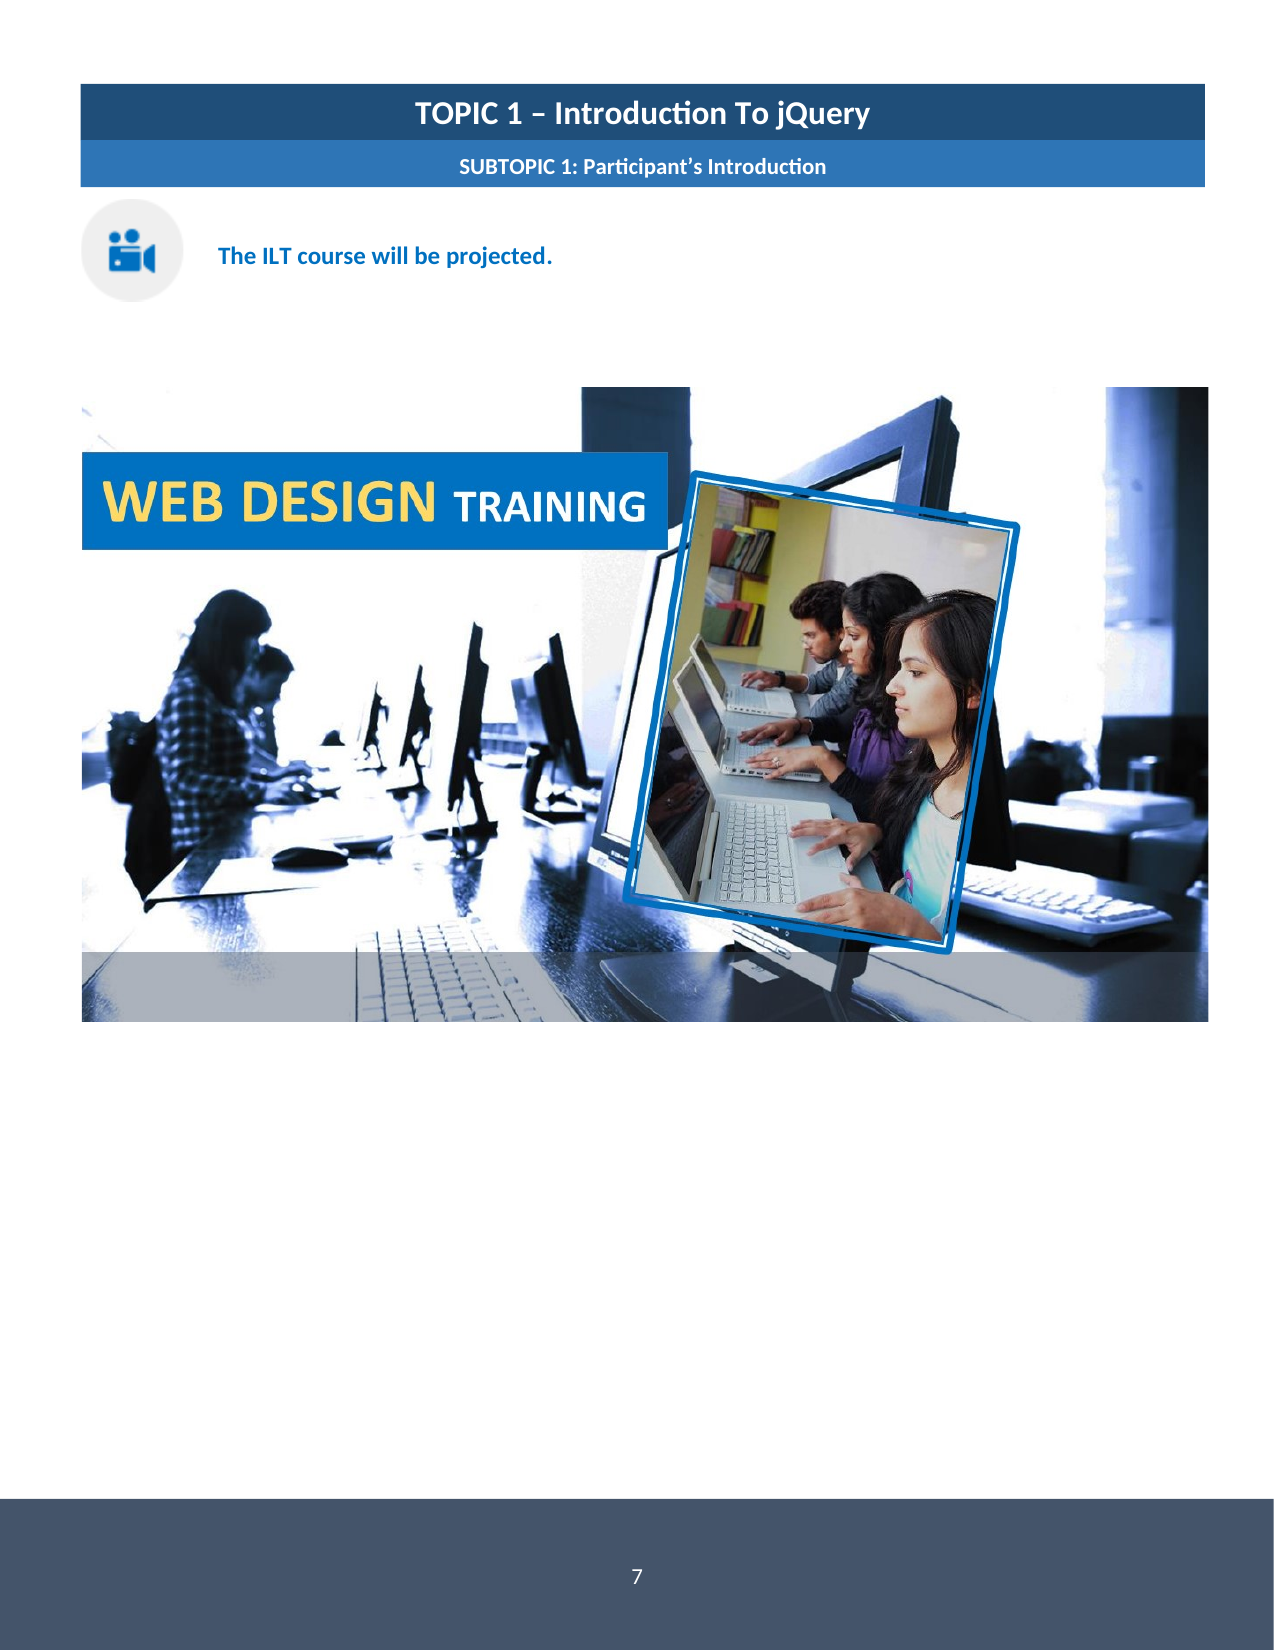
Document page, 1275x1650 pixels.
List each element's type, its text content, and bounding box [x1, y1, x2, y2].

text The ILT course will be projected. [184, 240, 1125, 271]
picture [81, 387, 1209, 1022]
picture [81, 199, 184, 302]
